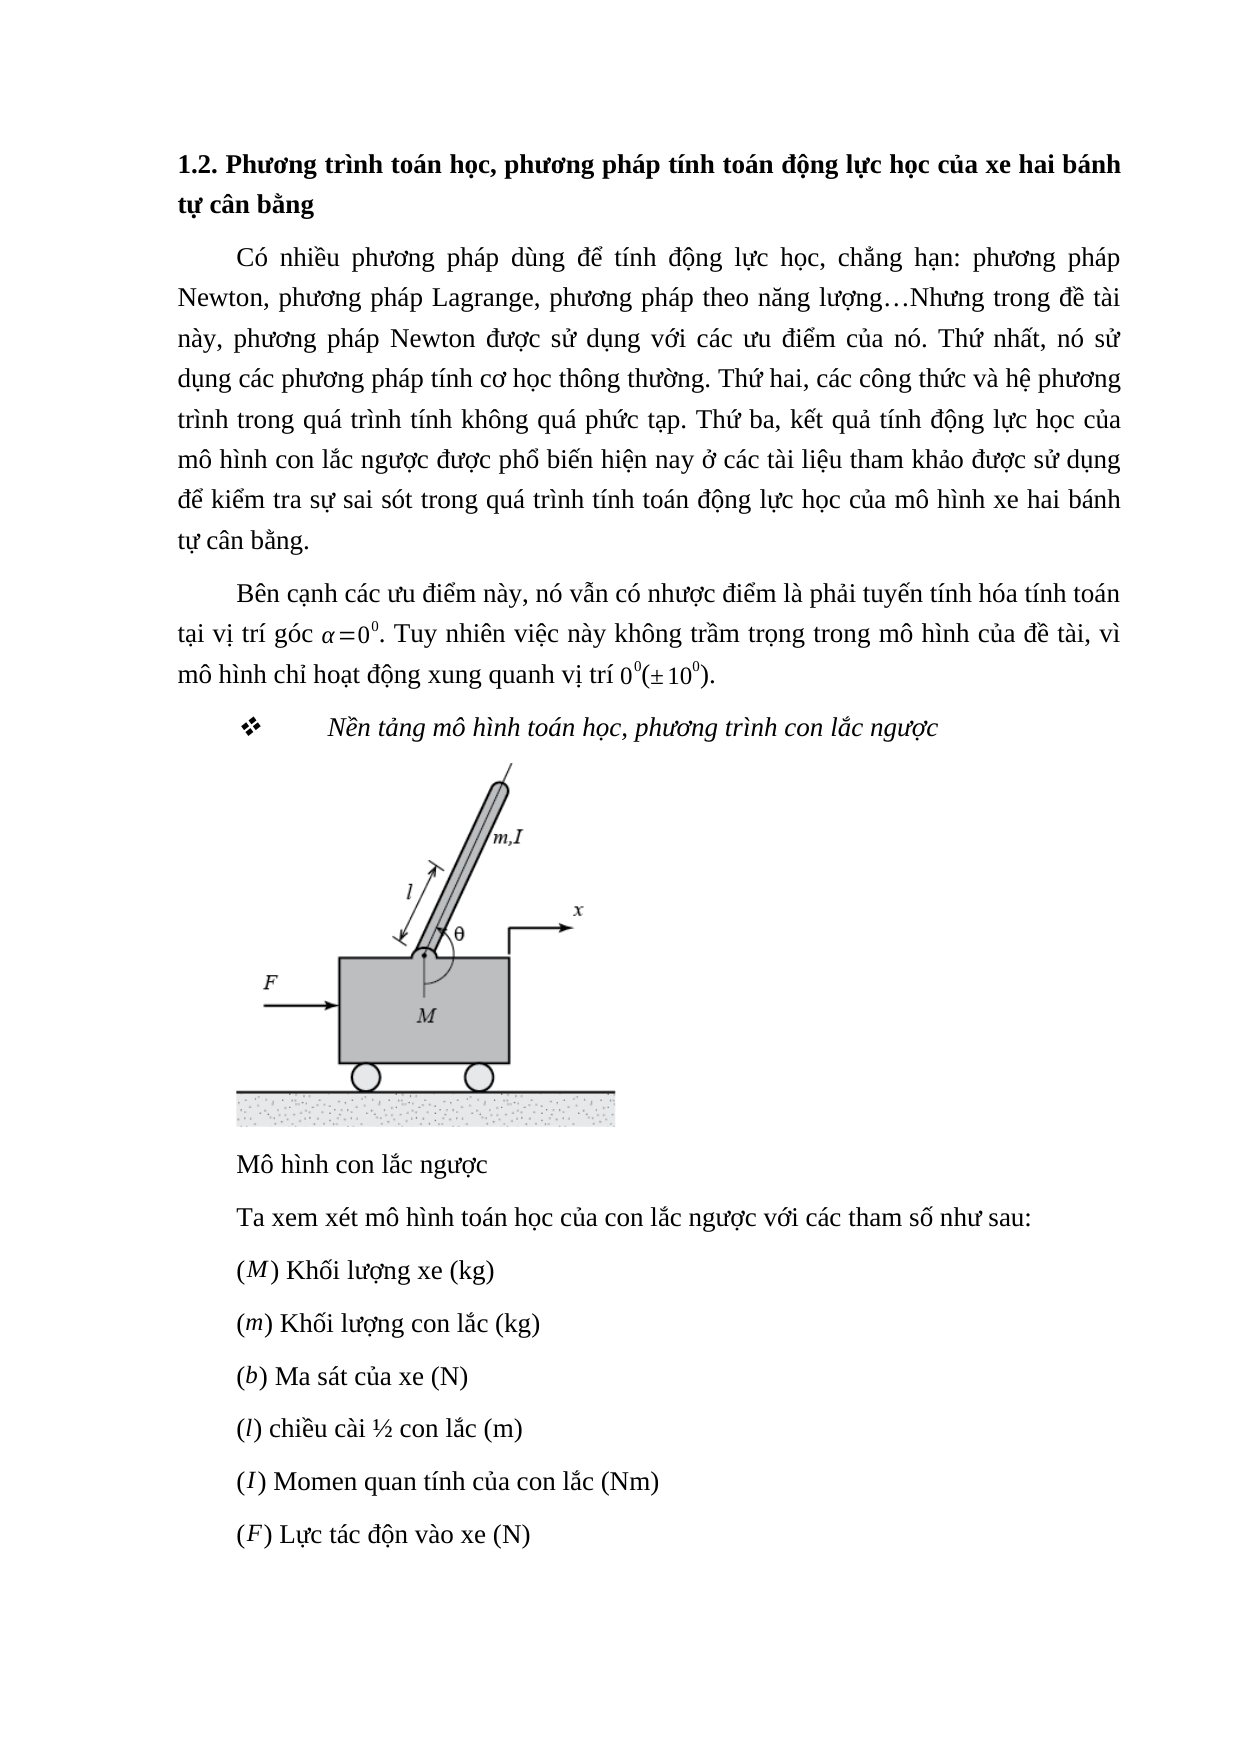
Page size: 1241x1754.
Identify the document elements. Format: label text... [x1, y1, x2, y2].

text Mô hình con lắc ngược [177, 1148, 1122, 1179]
text () Momen quan tính của con lắc (Nm) [177, 1465, 1122, 1497]
text () chiều cài ½ con lắc (m) [177, 1412, 1122, 1444]
text () Khối lượng xe (kg) [177, 1254, 1122, 1285]
text () Khối lượng con lắc (kg) [177, 1307, 1122, 1338]
text () Lực tác độn vào xe (N) [177, 1518, 1122, 1549]
text Bên cạnh các ưu điểm này, nó vẫn có nhược điểm là phải tuyến tính hóa tính toán tại vị trí góc . Tuy nhiên việc này không trầm trọng trong mô hình của đề tài, vì mô hình chỉ hoạt động xung quanh vị trí (). [177, 577, 1122, 689]
picture [236, 763, 616, 1127]
text () Ma sát của xe (N) [177, 1359, 1122, 1391]
text Ta xem xét mô hình toán học của con lắc ngược với các tham số như sau: [177, 1201, 1122, 1232]
list Nền tảng mô hình toán học, phương trình con lắc ngược [177, 711, 1122, 742]
text Có nhiều phương pháp dùng để tính động lực học, chẳng hạn: phương pháp Newton, phương pháp Lagrange, phương pháp theo năng lượng…Nhưng trong đề tài này, phương pháp Newton được sử dụng với các ưu điểm của nó. Thứ nhất, nó sử dụng các phương pháp tính cơ học thông thường. Thứ hai, các công thức và hệ phương trình trong quá trình tính không quá phức tạp. Thứ ba, kết quả tính động lực học của mô hình con lắc ngược được phổ biến hiện nay ở các tài liệu tham khảo được sử dụng để kiểm tra sự sai sót trong quá trình tính toán động lực học của mô hình xe hai bánh tự cân bằng. [177, 241, 1122, 555]
subtitle 1.2. Phương trình toán học, phương pháp tính toán động lực học của xe hai bánh tự cân bằng [177, 148, 1122, 219]
